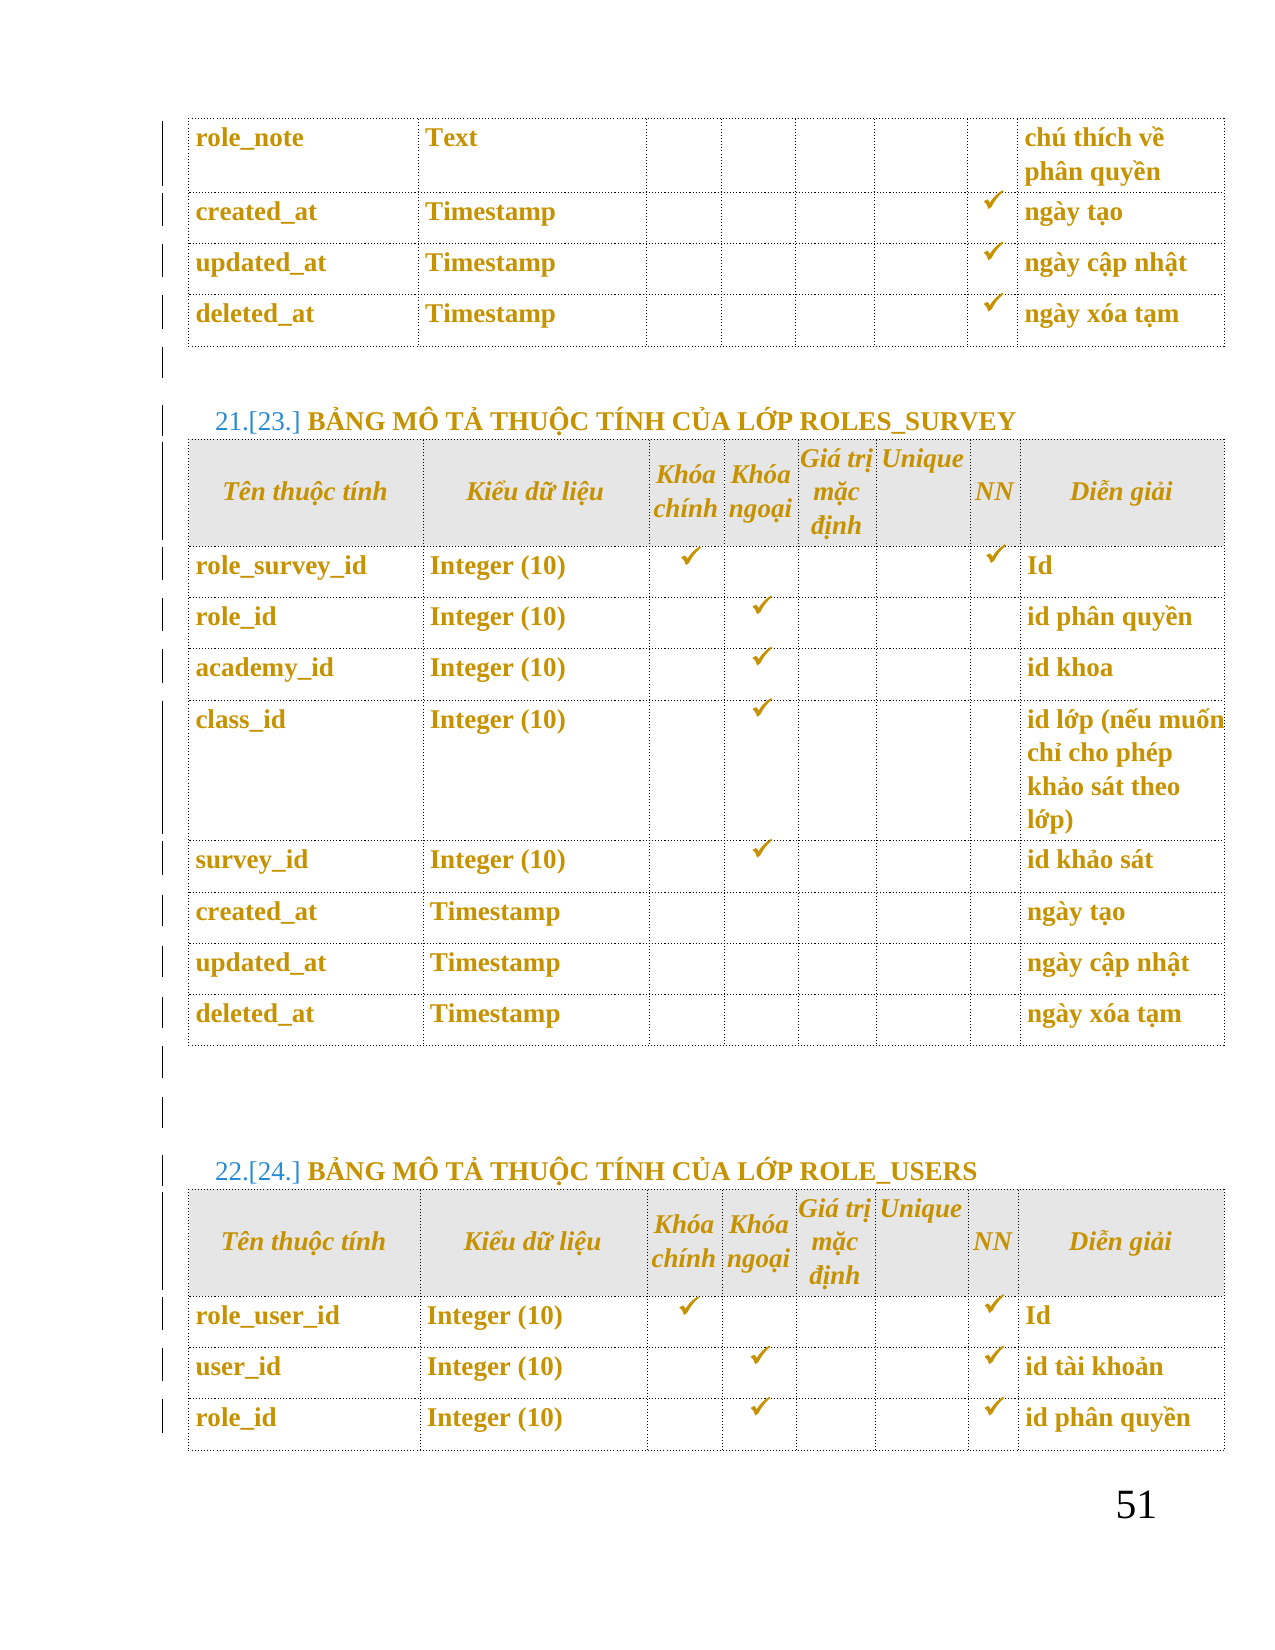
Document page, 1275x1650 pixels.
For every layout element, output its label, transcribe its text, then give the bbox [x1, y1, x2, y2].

table_cell [877, 943, 970, 994]
table_cell [970, 546, 1020, 597]
table_cell [722, 294, 796, 346]
table_cell ngày cập nhật [1020, 943, 1224, 994]
table_cell [799, 943, 877, 994]
table_cell [796, 243, 874, 294]
table_cell [722, 118, 796, 192]
table_cell Integer (10) [423, 648, 649, 699]
table_header NN [970, 439, 1020, 546]
table_cell [725, 700, 799, 840]
table_cell role_note [189, 118, 418, 192]
table_header Tên thuộc tính [189, 439, 423, 546]
table_cell [875, 1398, 969, 1449]
table_cell class_id [189, 700, 423, 840]
table_cell chú thích về phân quyền [1018, 118, 1224, 192]
table_cell [723, 1347, 797, 1398]
table_cell [877, 840, 970, 892]
table_cell created_at [189, 892, 423, 943]
table_cell [647, 1398, 723, 1449]
table_cell [723, 1296, 797, 1347]
table_header Diễn giải [1020, 439, 1224, 546]
table_cell [796, 294, 874, 346]
table_cell [968, 243, 1018, 294]
subtitle BẢNG MÔ TẢ THUỘC TÍNH CỦA LỚP ROLE_USERS [215, 1155, 1157, 1186]
table_cell [799, 648, 877, 699]
table_cell [725, 840, 799, 892]
table_cell [722, 192, 796, 243]
table_cell role_id [189, 1398, 420, 1449]
table_cell role_id [189, 597, 423, 648]
table_cell [970, 943, 1020, 994]
table_cell [799, 994, 877, 1045]
table_header Giá trị mặc định [797, 1189, 875, 1296]
table_cell role_user_id [189, 1296, 420, 1347]
table_cell [970, 648, 1020, 699]
table_cell Id [1019, 1296, 1224, 1347]
table_cell [877, 700, 970, 840]
table_cell [970, 994, 1020, 1045]
table_cell [646, 294, 722, 346]
table_cell [647, 1296, 723, 1347]
subtitle BẢNG MÔ TẢ THUỘC TÍNH CỦA LỚP ROLES_SURVEY [215, 405, 1157, 436]
table_cell [649, 840, 724, 892]
table_cell Integer (10) [423, 840, 649, 892]
table_cell [797, 1347, 875, 1398]
table_cell Integer (10) [423, 597, 649, 648]
table_cell updated_at [189, 943, 423, 994]
table_cell [796, 118, 874, 192]
table_cell [725, 597, 799, 648]
table_cell [877, 892, 970, 943]
table_cell Integer (10) [420, 1398, 647, 1449]
table_cell [649, 597, 724, 648]
table_cell updated_at [189, 243, 418, 294]
table_header NN [969, 1189, 1019, 1296]
table_cell [970, 892, 1020, 943]
table_cell Integer (10) [420, 1347, 647, 1398]
table_header Unique [877, 439, 970, 546]
table_cell Timestamp [419, 192, 646, 243]
table_cell [646, 243, 722, 294]
table_cell id phân quyền [1020, 597, 1224, 648]
table_cell [969, 1398, 1019, 1449]
table_cell [874, 118, 968, 192]
table_cell [969, 1347, 1019, 1398]
table_cell [877, 597, 970, 648]
table_cell [725, 546, 799, 597]
table_cell Integer (10) [423, 546, 649, 597]
table_cell [725, 994, 799, 1045]
table_header Khóa chính [649, 439, 724, 546]
table_cell Text [419, 118, 646, 192]
table_cell id phân quyền [1019, 1398, 1224, 1449]
table_cell [722, 243, 796, 294]
table_cell Timestamp [423, 943, 649, 994]
table_cell [968, 294, 1018, 346]
table_cell [725, 892, 799, 943]
table_cell [646, 118, 722, 192]
table_header Diễn giải [1019, 1189, 1224, 1296]
table_cell [970, 597, 1020, 648]
table_cell Integer (10) [420, 1296, 647, 1347]
table_cell [723, 1398, 797, 1449]
table_cell [796, 192, 874, 243]
table_cell [799, 546, 877, 597]
table_cell created_at [189, 192, 418, 243]
table_cell id khoa [1020, 648, 1224, 699]
table_cell [725, 648, 799, 699]
table_cell [725, 943, 799, 994]
table_cell deleted_at [189, 994, 423, 1045]
table_cell [799, 892, 877, 943]
table_header Kiểu dữ liệu [423, 439, 649, 546]
table_cell [649, 994, 724, 1045]
table_cell role_survey_id [189, 546, 423, 597]
table_cell [797, 1398, 875, 1449]
table_cell id lớp (nếu muốn chỉ cho phép khảo sát theo lớp) [1020, 700, 1224, 840]
table_cell Timestamp [423, 892, 649, 943]
table_cell ngày cập nhật [1018, 243, 1224, 294]
table_header Khóa chính [647, 1189, 723, 1296]
table_cell survey_id [189, 840, 423, 892]
table_cell [970, 840, 1020, 892]
table_cell id tài khoản [1019, 1347, 1224, 1398]
table_cell [874, 243, 968, 294]
table_cell [969, 1296, 1019, 1347]
table_cell [877, 994, 970, 1045]
table_cell Integer (10) [423, 700, 649, 840]
table_cell [875, 1296, 969, 1347]
table_cell [877, 546, 970, 597]
table_cell id khảo sát [1020, 840, 1224, 892]
table_cell Timestamp [419, 243, 646, 294]
table_cell [799, 700, 877, 840]
table_cell [874, 192, 968, 243]
table_cell [649, 648, 724, 699]
table_cell ngày tạo [1018, 192, 1224, 243]
table_cell user_id [189, 1347, 420, 1398]
table_header Unique [875, 1189, 969, 1296]
table_cell [647, 1347, 723, 1398]
table_cell academy_id [189, 648, 423, 699]
table_cell [874, 294, 968, 346]
table_cell [968, 118, 1018, 192]
table_cell [649, 546, 724, 597]
table_header Giá trị mặc định [799, 439, 877, 546]
table_cell Id [1020, 546, 1224, 597]
table_cell [875, 1347, 969, 1398]
table_cell [649, 700, 724, 840]
table_cell ngày xóa tạm [1020, 994, 1224, 1045]
table_header Khóa ngoại [723, 1189, 797, 1296]
table_cell [968, 192, 1018, 243]
table_cell ngày tạo [1020, 892, 1224, 943]
table_header Kiểu dữ liệu [420, 1189, 647, 1296]
table_cell [649, 943, 724, 994]
table_cell [646, 192, 722, 243]
table_cell [797, 1296, 875, 1347]
table_cell [877, 648, 970, 699]
table_cell [799, 597, 877, 648]
table_header Tên thuộc tính [189, 1189, 420, 1296]
table_cell Timestamp [419, 294, 646, 346]
table_header Khóa ngoại [725, 439, 799, 546]
table_cell Timestamp [423, 994, 649, 1045]
table_cell ngày xóa tạm [1018, 294, 1224, 346]
table_cell [970, 700, 1020, 840]
table_cell deleted_at [189, 294, 418, 346]
table_cell [649, 892, 724, 943]
table_cell [799, 840, 877, 892]
